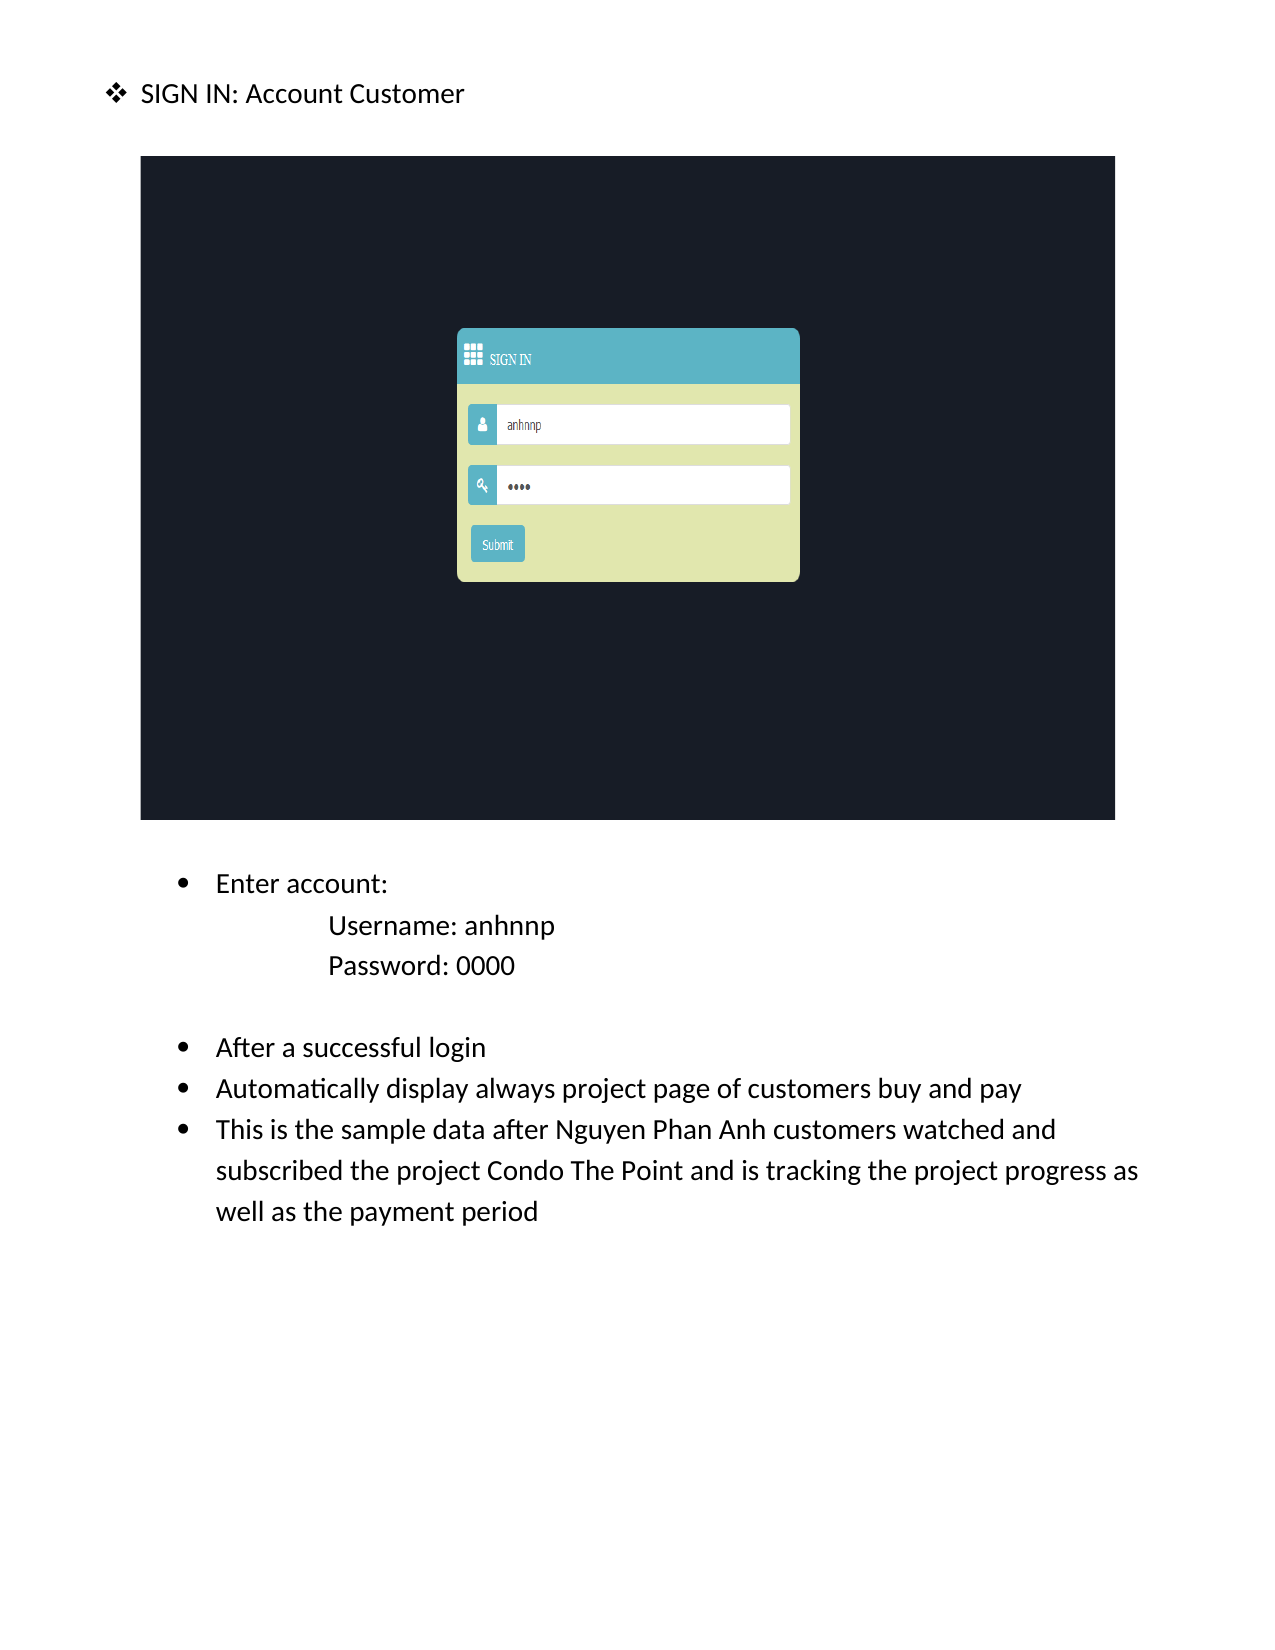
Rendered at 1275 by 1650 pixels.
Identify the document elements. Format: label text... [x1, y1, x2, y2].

picture [140, 156, 1116, 820]
list This is the sample data after Nguyen Phan Anh customers watched and subscribed the project Condo The Point and is tracking the project progress as well as the payment period [178, 1111, 1172, 1229]
list After a successful login [178, 1029, 1172, 1065]
list Automatically display always project page of customers buy and pay [178, 1070, 1172, 1106]
list Password: 0000 [328, 947, 1172, 983]
list Username: anhnnp [328, 907, 1172, 942]
list SIGN IN: Account Customer [103, 75, 1172, 111]
list Enter account: [178, 866, 1172, 901]
